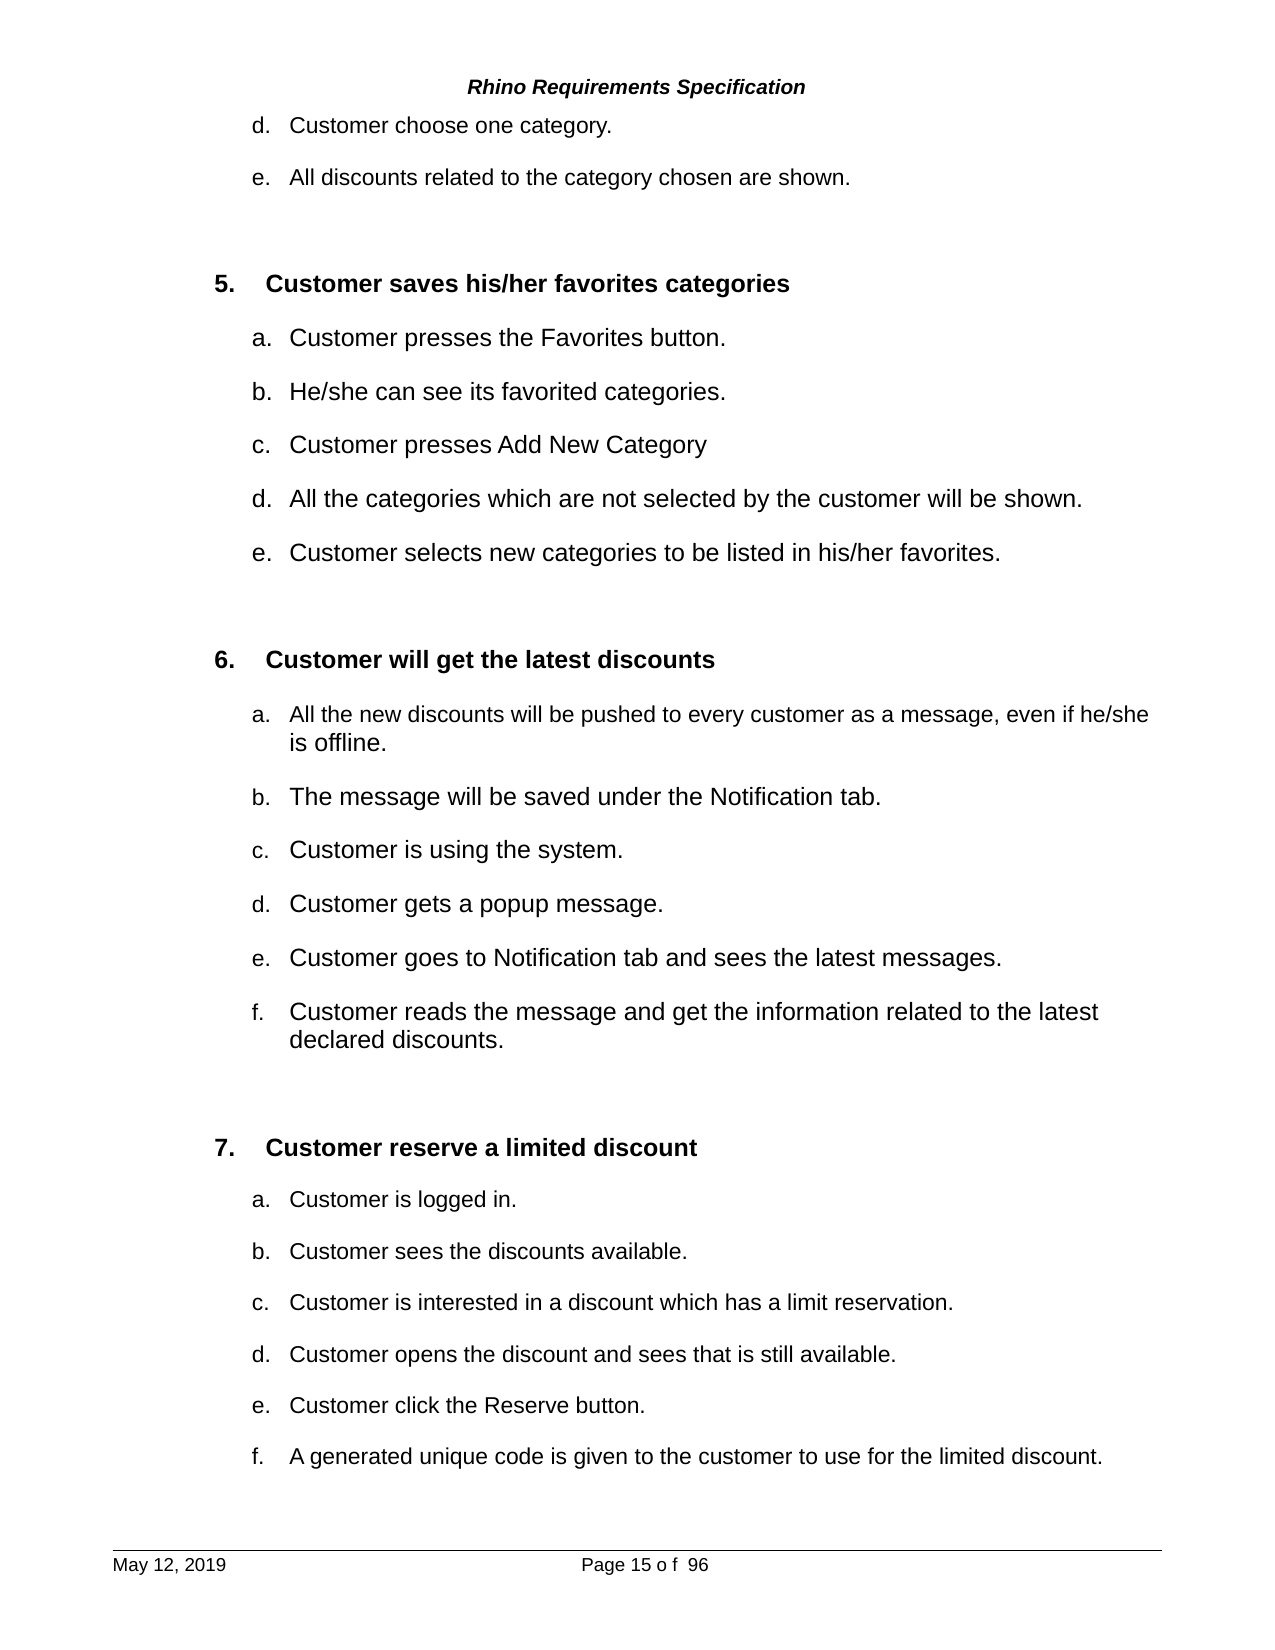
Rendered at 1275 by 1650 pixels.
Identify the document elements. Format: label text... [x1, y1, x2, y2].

list Customer opens the discount and sees that is still available. [252, 1341, 1162, 1367]
list Customer is logged in. [252, 1186, 1162, 1213]
list Customer gets a popup message. [252, 889, 1162, 918]
list Customer is interested in a discount which has a limit reservation. [252, 1289, 1162, 1316]
list A generated unique code is given to the customer to use for the limited discount. [252, 1443, 1162, 1469]
list Customer click the Reserve button. [252, 1392, 1162, 1418]
list Customer goes to Notification tab and sees the latest messages. [252, 943, 1162, 971]
list Customer will get the latest discounts [214, 645, 1162, 674]
list Customer reserve a limited discount [214, 1133, 1162, 1161]
list Customer choose one category. [252, 112, 1162, 139]
list Customer reads the message and get the information related to the latest declared discounts. [252, 996, 1162, 1054]
list Customer presses Add New Category [252, 430, 1162, 459]
list All the new discounts will be pushed to every customer as a message, even if he/she is offline. [252, 699, 1162, 756]
list The message will be saved under the Notification tab. [252, 781, 1162, 810]
list All discounts related to the category chosen are shown. [252, 164, 1162, 190]
list All the categories which are not selected by the customer will be shown. [252, 484, 1162, 513]
list Customer presses the Favorites button. [252, 323, 1162, 351]
list He/she can see its favorited categories. [252, 376, 1162, 405]
list Customer sees the discounts available. [252, 1238, 1162, 1264]
list Customer saves his/her favorites categories [214, 269, 1162, 298]
list Customer is using the system. [252, 835, 1162, 864]
list Customer selects new categories to be listed in his/her favorites. [252, 538, 1162, 566]
